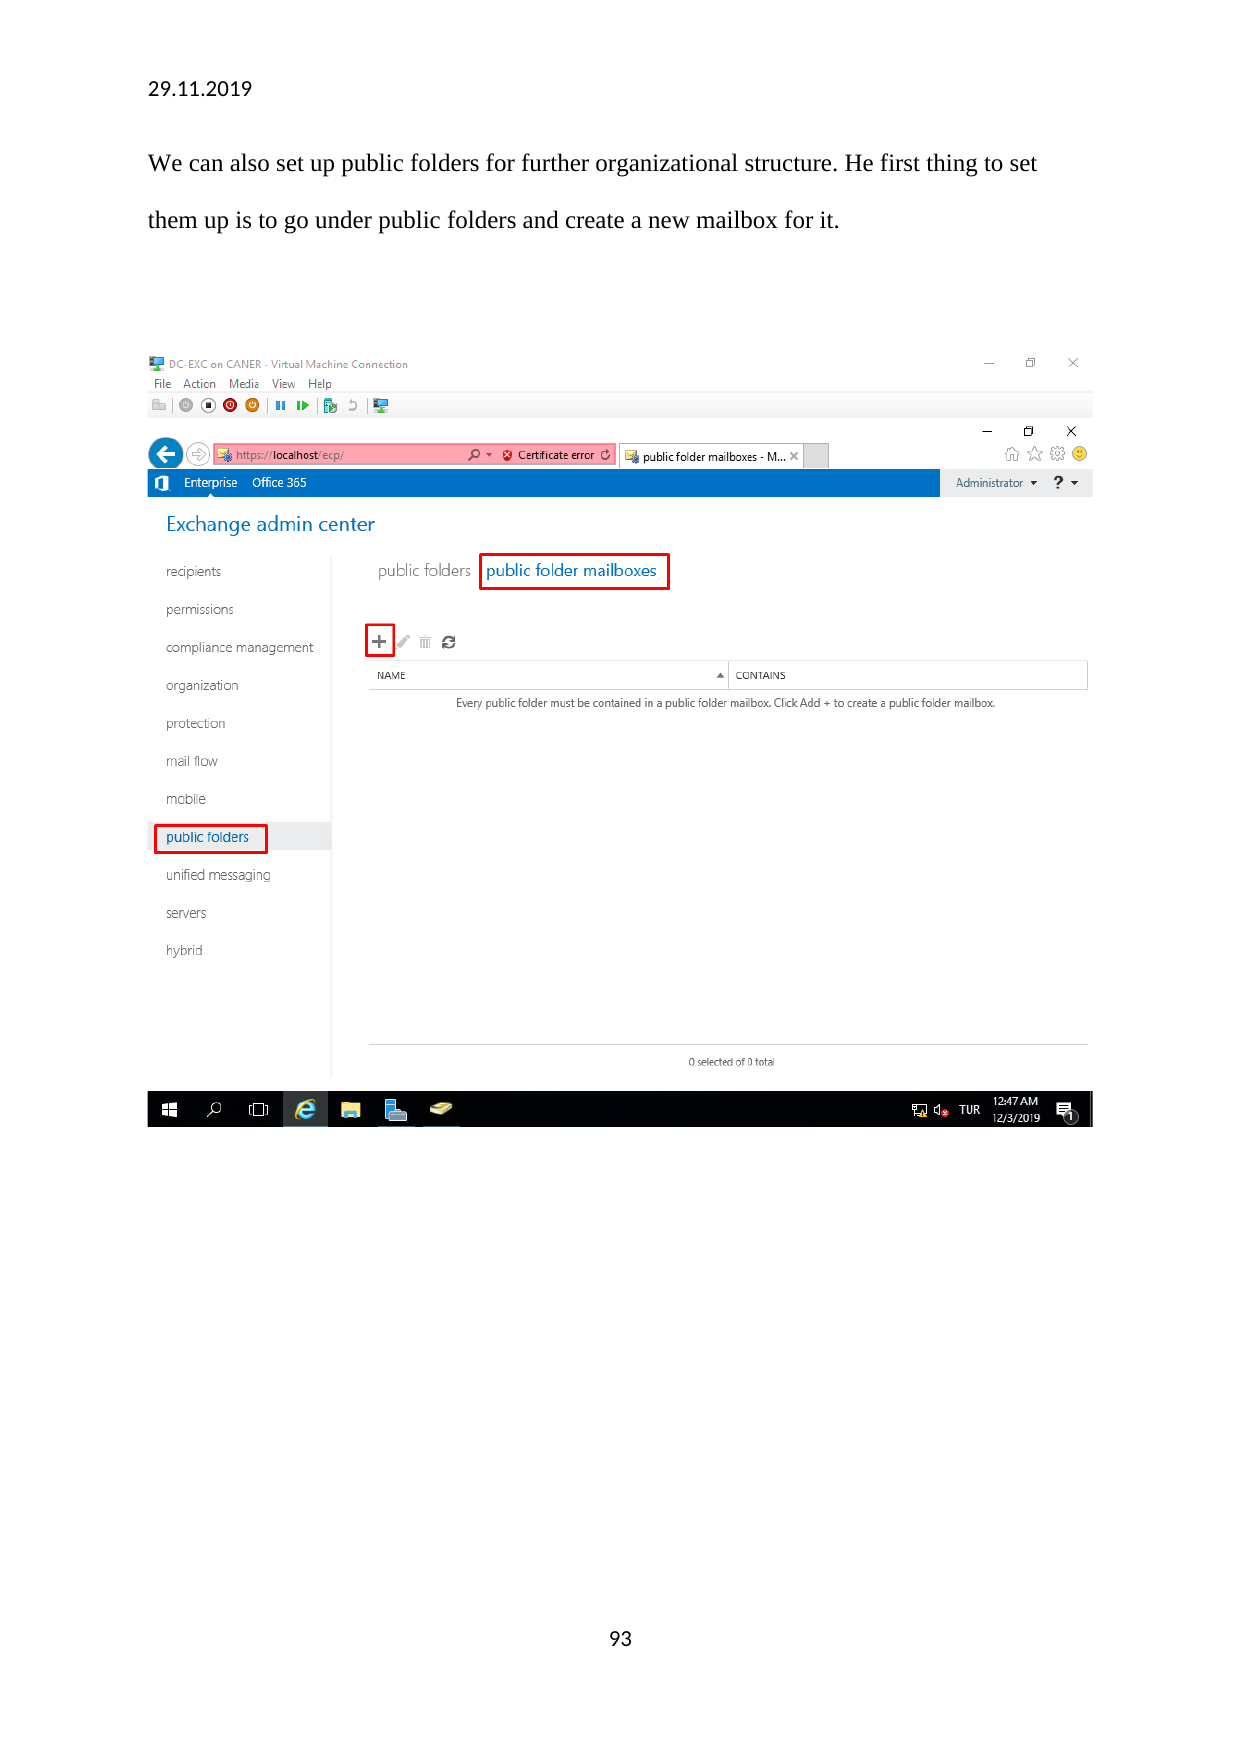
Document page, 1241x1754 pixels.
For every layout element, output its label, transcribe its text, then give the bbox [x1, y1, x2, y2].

text We can also set up public folders for further organizational structure. He first thing to set them up is to go under public folders and create a new mailbox for it. [148, 148, 1093, 234]
picture [147, 353, 1093, 1127]
